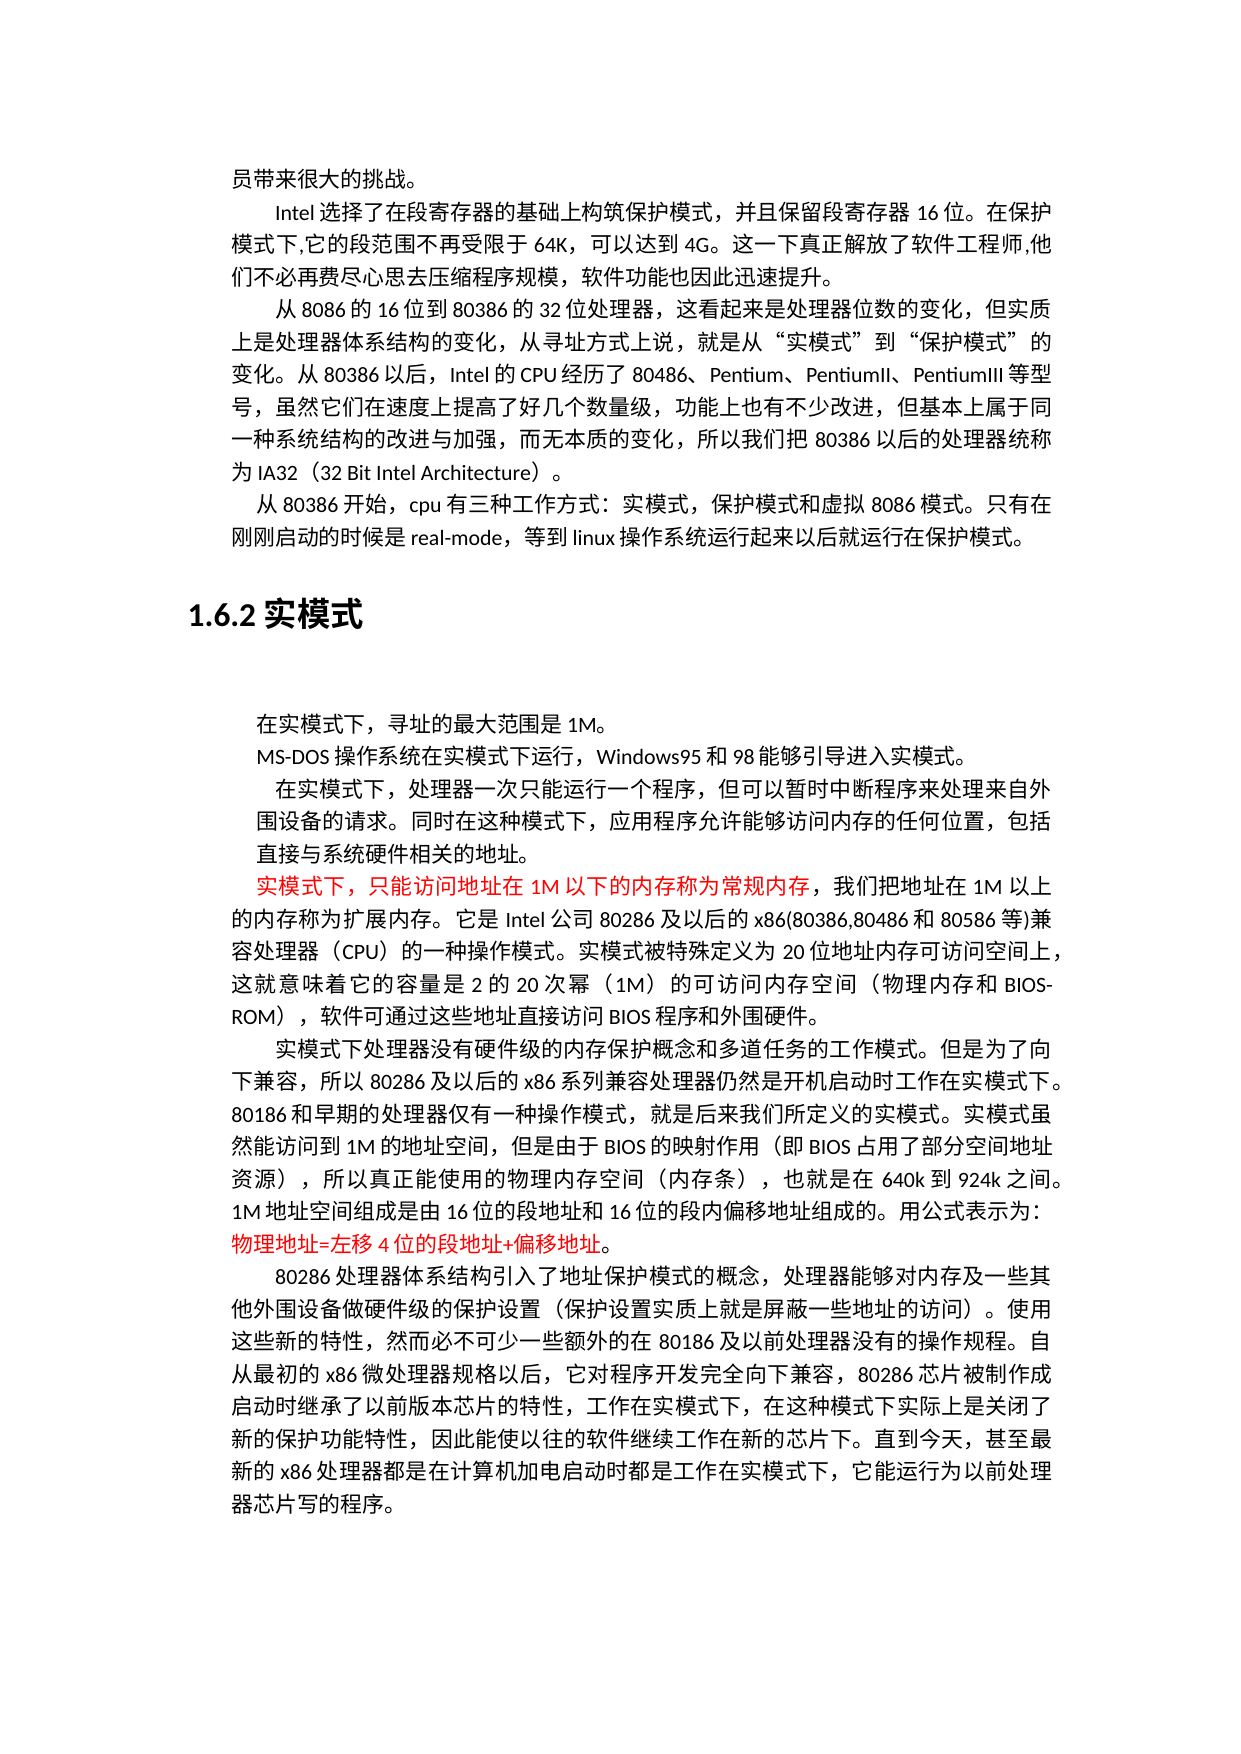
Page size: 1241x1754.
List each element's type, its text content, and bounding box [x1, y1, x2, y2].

text 实模式下，只能访问地址在1M以下的内存称为常规内存，我们把地址在1M 以上的内存称为扩展内存。它是Intel公司80286及以后的x86(80386,80486和80586等)兼容处理器（CPU）的一种操作模式。实模式被特殊定义为20位地址内存可访问空间上，这就意味着它的容量是2的20次幂（1M）的可访问内存空间（物理内存和BIOS-ROM），软件可通过这些地址直接访问BIOS程序和外围硬件。 [231, 869, 1053, 1031]
text 80286处理器体系结构引入了地址保护模式的概念，处理器能够对内存及一些其他外围设备做硬件级的保护设置（保护设置实质上就是屏蔽一些地址的访问）。使用这些新的特性，然而必不可少一些额外的在80186及以前处理器没有的操作规程。自从最初的x86微处理器规格以后，它对程序开发完全向下兼容，80286芯片被制作成启动时继承了以前版本芯片的特性，工作在实模式下，在这种模式下实际上是关闭了新的保护功能特性，因此能使以往的软件继续工作在新的芯片下。直到今天，甚至最新的x86处理器都是在计算机加电启动时都是工作在实模式下，它能运行为以前处理器芯片写的程序。 [231, 1259, 1053, 1519]
subtitle 1.6.2 实模式 [187, 579, 1053, 644]
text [231, 162, 1053, 194]
text 在实模式下，寻址的最大范围是1M。 [256, 706, 1053, 739]
text 从8086的16位到80386的32位处理器，这看起来是处理器位数的变化，但实质上是处理器体系结构的变化，从寻址方式上说，就是从“实模式”到“保护模式”的变化。从80386以后，Intel的CPU经历了80486、Pentium、PentiumII、PentiumIII等型号，虽然它们在速度上提高了好几个数量级，功能上也有不少改进，但基本上属于同一种系统结构的改进与加强，而无本质的变化，所以我们把80386以后的处理器统称为IA32（32 Bit Intel Architecture）。 [231, 292, 1053, 487]
text Intel选择了在段寄存器的基础上构筑保护模式，并且保留段寄存器16位。在保护模式下,它的段范围不再受限于64K，可以达到4G。这一下真正解放了软件工程师,他们不必再费尽心思去压缩程序规模，软件功能也因此迅速提升。 [231, 194, 1053, 292]
text MS-DOS操作系统在实模式下运行，Windows95和98能够引导进入实模式。 [256, 739, 1053, 771]
text 从80386开始，cpu有三种工作方式：实模式，保护模式和虚拟8086模式。只有在刚刚启动的时候是real-mode，等到linux操作系统运行起来以后就运行在保护模式。 [231, 487, 1053, 552]
text 实模式下处理器没有硬件级的内存保护概念和多道任务的工作模式。但是为了向下兼容，所以80286及以后的x86系列兼容处理器仍然是开机启动时工作在实模式下。80186和早期的处理器仅有一种操作模式，就是后来我们所定义的实模式。实模式虽然能访问到1M的地址空间，但是由于BIOS的映射作用（即BIOS占用了部分空间地址资源），所以真正能使用的物理内存空间（内存条），也就是在640k到924k之间。1M地址空间组成是由16位的段地址和16位的段内偏移地址组成的。用公式表示为：物理地址=左移4位的段地址+偏移地址。 [231, 1031, 1053, 1259]
text 在实模式下，处理器一次只能运行一个程序，但可以暂时中断程序来处理来自外围设备的请求。同时在这种模式下，应用程序允许能够访问内存的任何位置，包括直接与系统硬件相关的地址。 [256, 771, 1053, 869]
